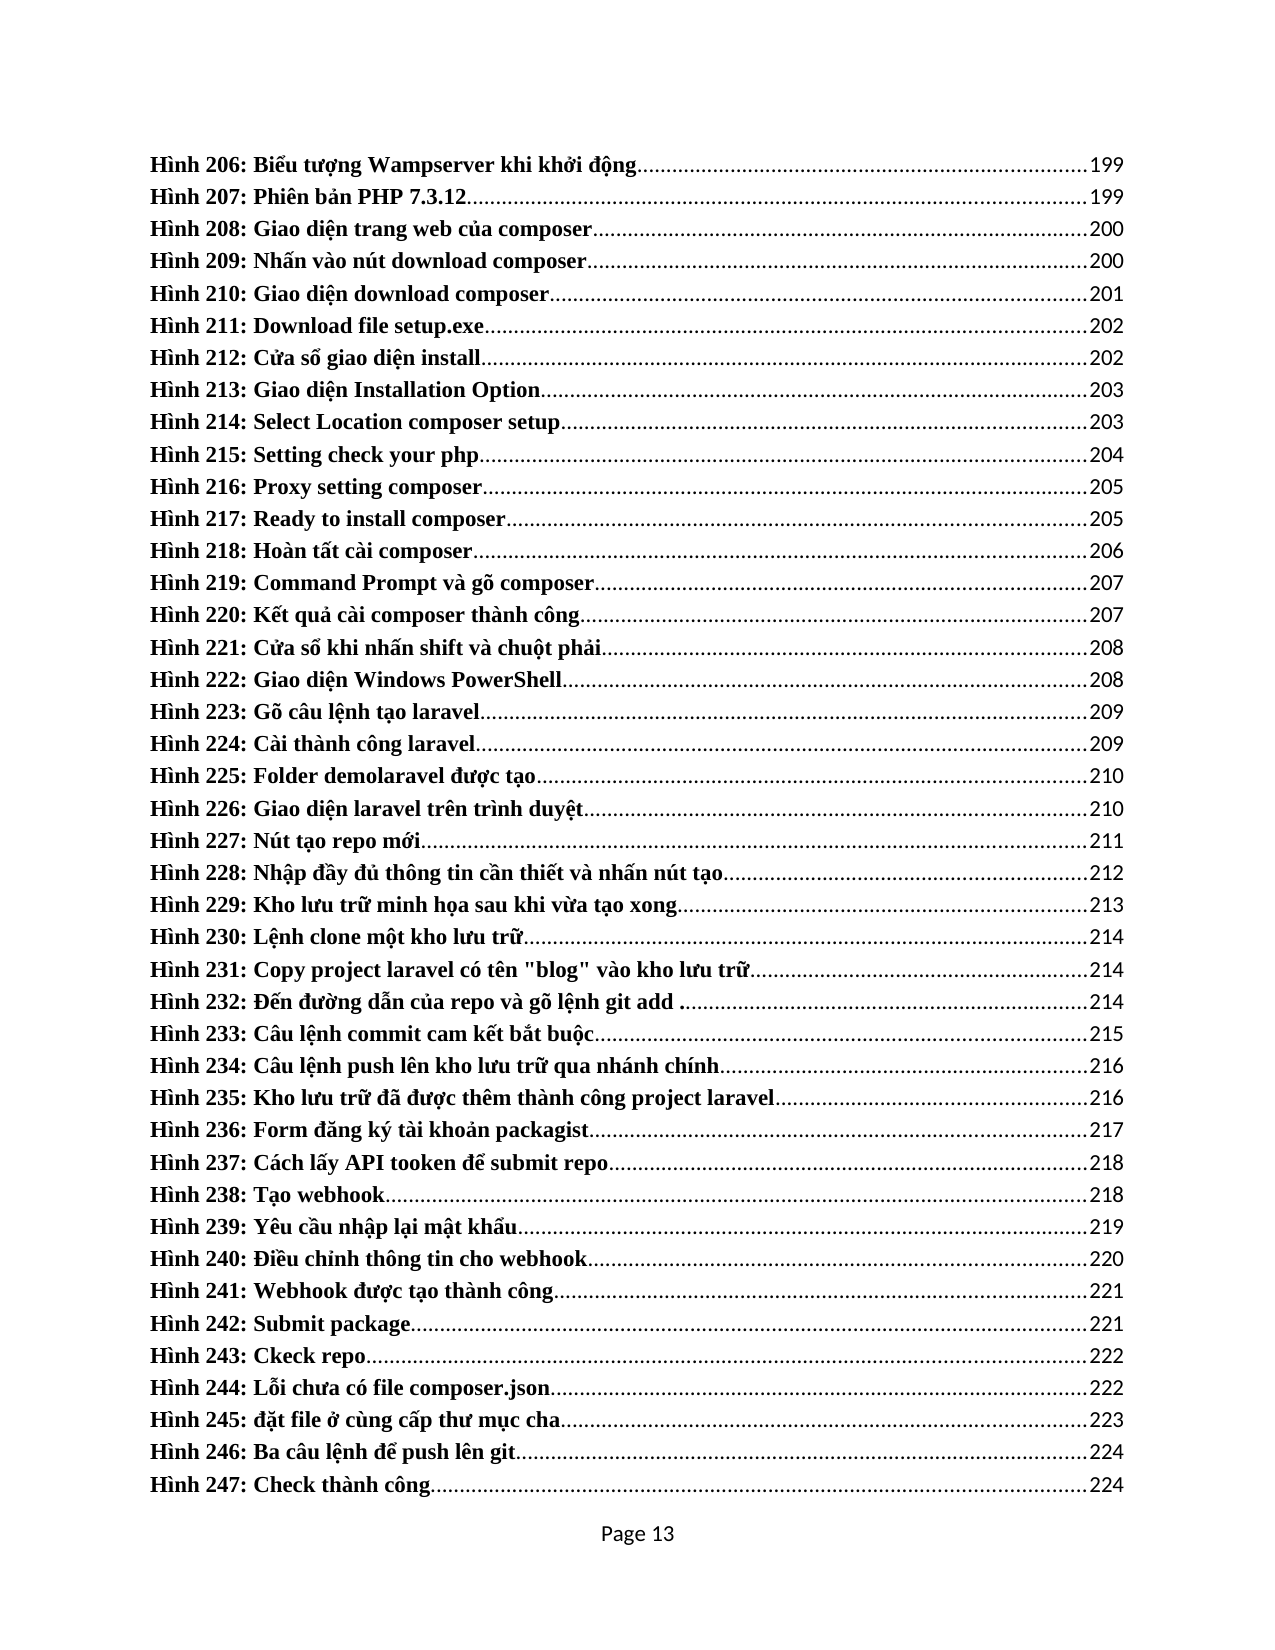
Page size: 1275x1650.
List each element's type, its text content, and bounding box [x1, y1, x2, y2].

text Hình 236: Form đăng ký tài khoản packagist 217 [150, 1116, 1125, 1144]
text Hình 247: Check thành công 224 [150, 1470, 1125, 1498]
text Hình 213: Giao diện Installation Option 203 [150, 375, 1125, 403]
text Hình 206: Biểu tượng Wampserver khi khởi động 199 [150, 150, 1125, 178]
text Hình 242: Submit package 221 [150, 1309, 1125, 1337]
text Hình 217: Ready to install composer 205 [150, 504, 1125, 532]
text Hình 228: Nhập đầy đủ thông tin cần thiết và nhấn nút tạo 212 [150, 858, 1125, 886]
text Hình 222: Giao diện Windows PowerShell 208 [150, 665, 1125, 693]
text Hình 209: Nhấn vào nút download composer 200 [150, 247, 1125, 274]
text Hình 219: Command Prompt và gõ composer 207 [150, 568, 1125, 596]
text Hình 226: Giao diện laravel trên trình duyệt 210 [150, 794, 1125, 822]
text Hình 212: Cửa sổ giao diện install 202 [150, 343, 1125, 371]
text Hình 246: Ba câu lệnh để push lên git 224 [150, 1437, 1125, 1466]
text Hình 229: Kho lưu trữ minh họa sau khi vừa tạo xong 213 [150, 890, 1125, 918]
text Hình 218: Hoàn tất cài composer 206 [150, 536, 1125, 564]
text Hình 243: Ckeck repo 222 [150, 1341, 1125, 1369]
text Hình 239: Yêu cầu nhập lại mật khẩu 219 [150, 1212, 1125, 1240]
text Hình 214: Select Location composer setup 203 [150, 407, 1125, 436]
text Hình 225: Folder demolaravel được tạo 210 [150, 762, 1125, 789]
text Hình 240: Điều chỉnh thông tin cho webhook 220 [150, 1244, 1125, 1272]
text Hình 233: Câu lệnh commit cam kết bắt buộc 215 [150, 1019, 1125, 1047]
text Hình 224: Cài thành công laravel 209 [150, 729, 1125, 757]
text Hình 238: Tạo webhook 218 [150, 1180, 1125, 1208]
text Hình 230: Lệnh clone một kho lưu trữ 214 [150, 922, 1125, 951]
text Hình 244: Lỗi chưa có file composer.json 222 [150, 1373, 1125, 1401]
text Hình 220: Kết quả cài composer thành công 207 [150, 601, 1125, 629]
text Hình 210: Giao diện download composer 201 [150, 279, 1125, 307]
text Hình 245: đặt file ở cùng cấp thư mục cha 223 [150, 1405, 1125, 1433]
text Hình 207: Phiên bản PHP 7.3.12 199 [150, 182, 1125, 210]
text Hình 223: Gõ câu lệnh tạo laravel 209 [150, 697, 1125, 725]
text Hình 234: Câu lệnh push lên kho lưu trữ qua nhánh chính 216 [150, 1051, 1125, 1079]
text Hình 235: Kho lưu trữ đã được thêm thành công project laravel 216 [150, 1083, 1125, 1111]
text Hình 231: Copy project laravel có tên "blog" vào kho lưu trữ 214 [150, 955, 1125, 983]
text Hình 237: Cách lấy API tooken để submit repo 218 [150, 1148, 1125, 1176]
text Hình 241: Webhook được tạo thành công 221 [150, 1277, 1125, 1304]
text Hình 232: Đến đường dẫn của repo và gõ lệnh git add . 214 [150, 987, 1125, 1015]
text Hình 221: Cửa sổ khi nhấn shift và chuột phải 208 [150, 633, 1125, 661]
text Hình 208: Giao diện trang web của composer 200 [150, 214, 1125, 242]
text Hình 227: Nút tạo repo mới 211 [150, 826, 1125, 854]
text Hình 216: Proxy setting composer 205 [150, 472, 1125, 500]
text Hình 211: Download file setup.exe 202 [150, 311, 1125, 339]
text Hình 215: Setting check your php 204 [150, 440, 1125, 468]
